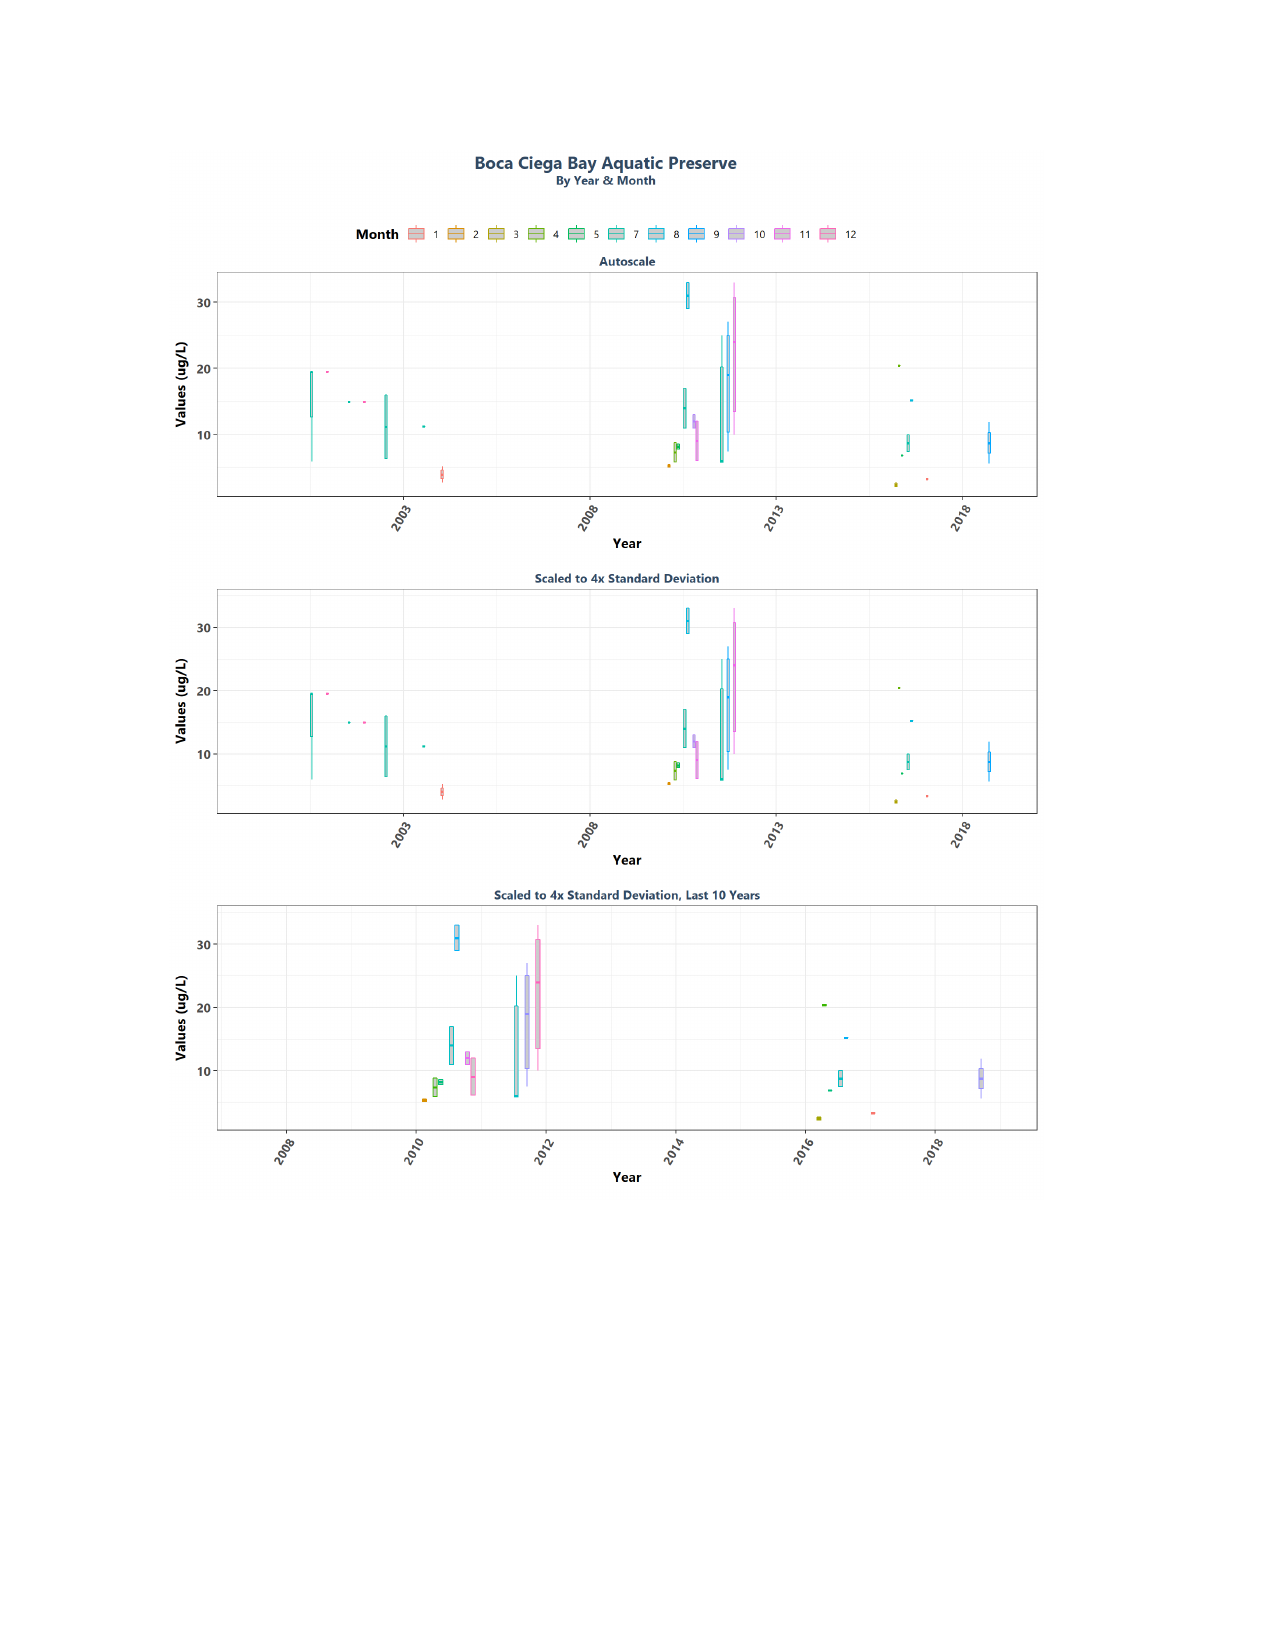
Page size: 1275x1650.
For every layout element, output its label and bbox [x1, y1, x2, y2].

picture [168, 150, 1044, 1200]
